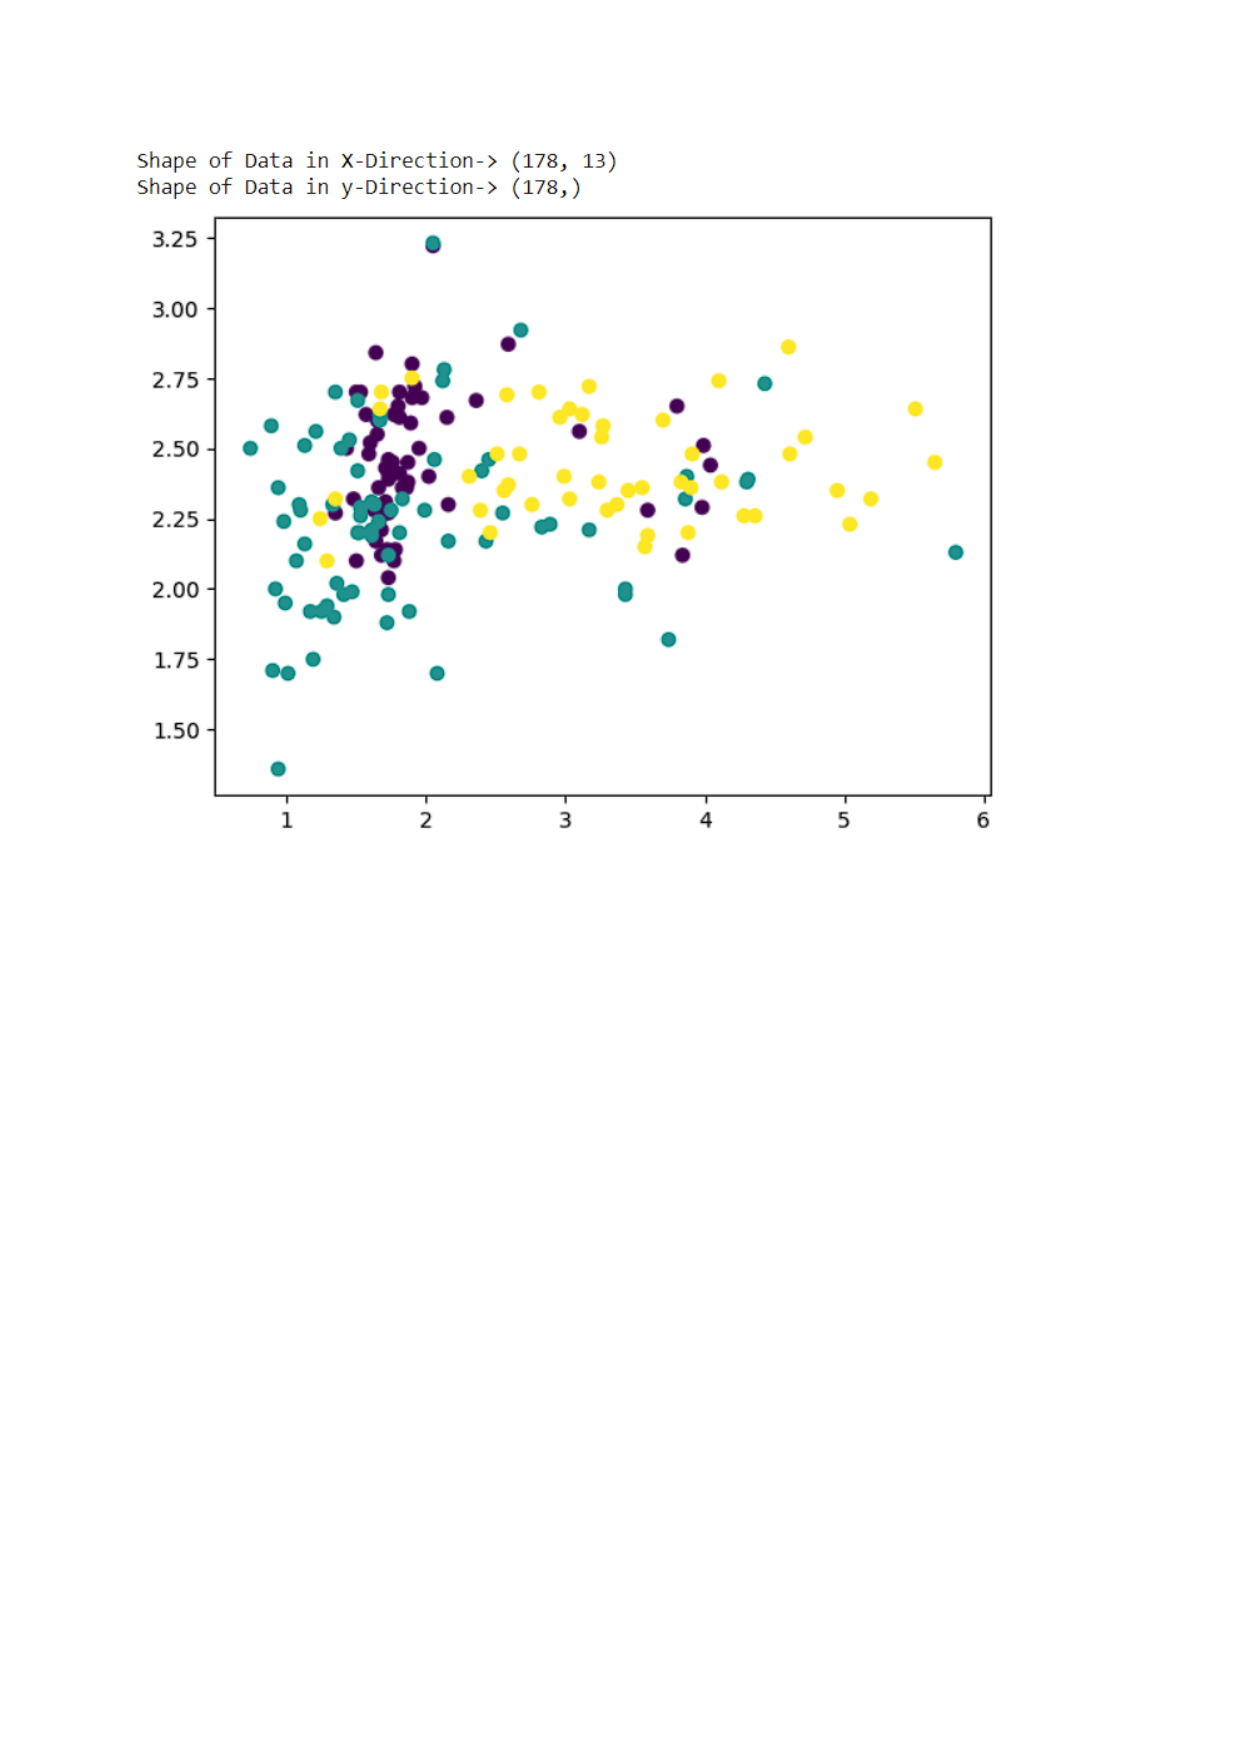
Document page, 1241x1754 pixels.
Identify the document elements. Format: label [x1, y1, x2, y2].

picture [120, 150, 1095, 867]
